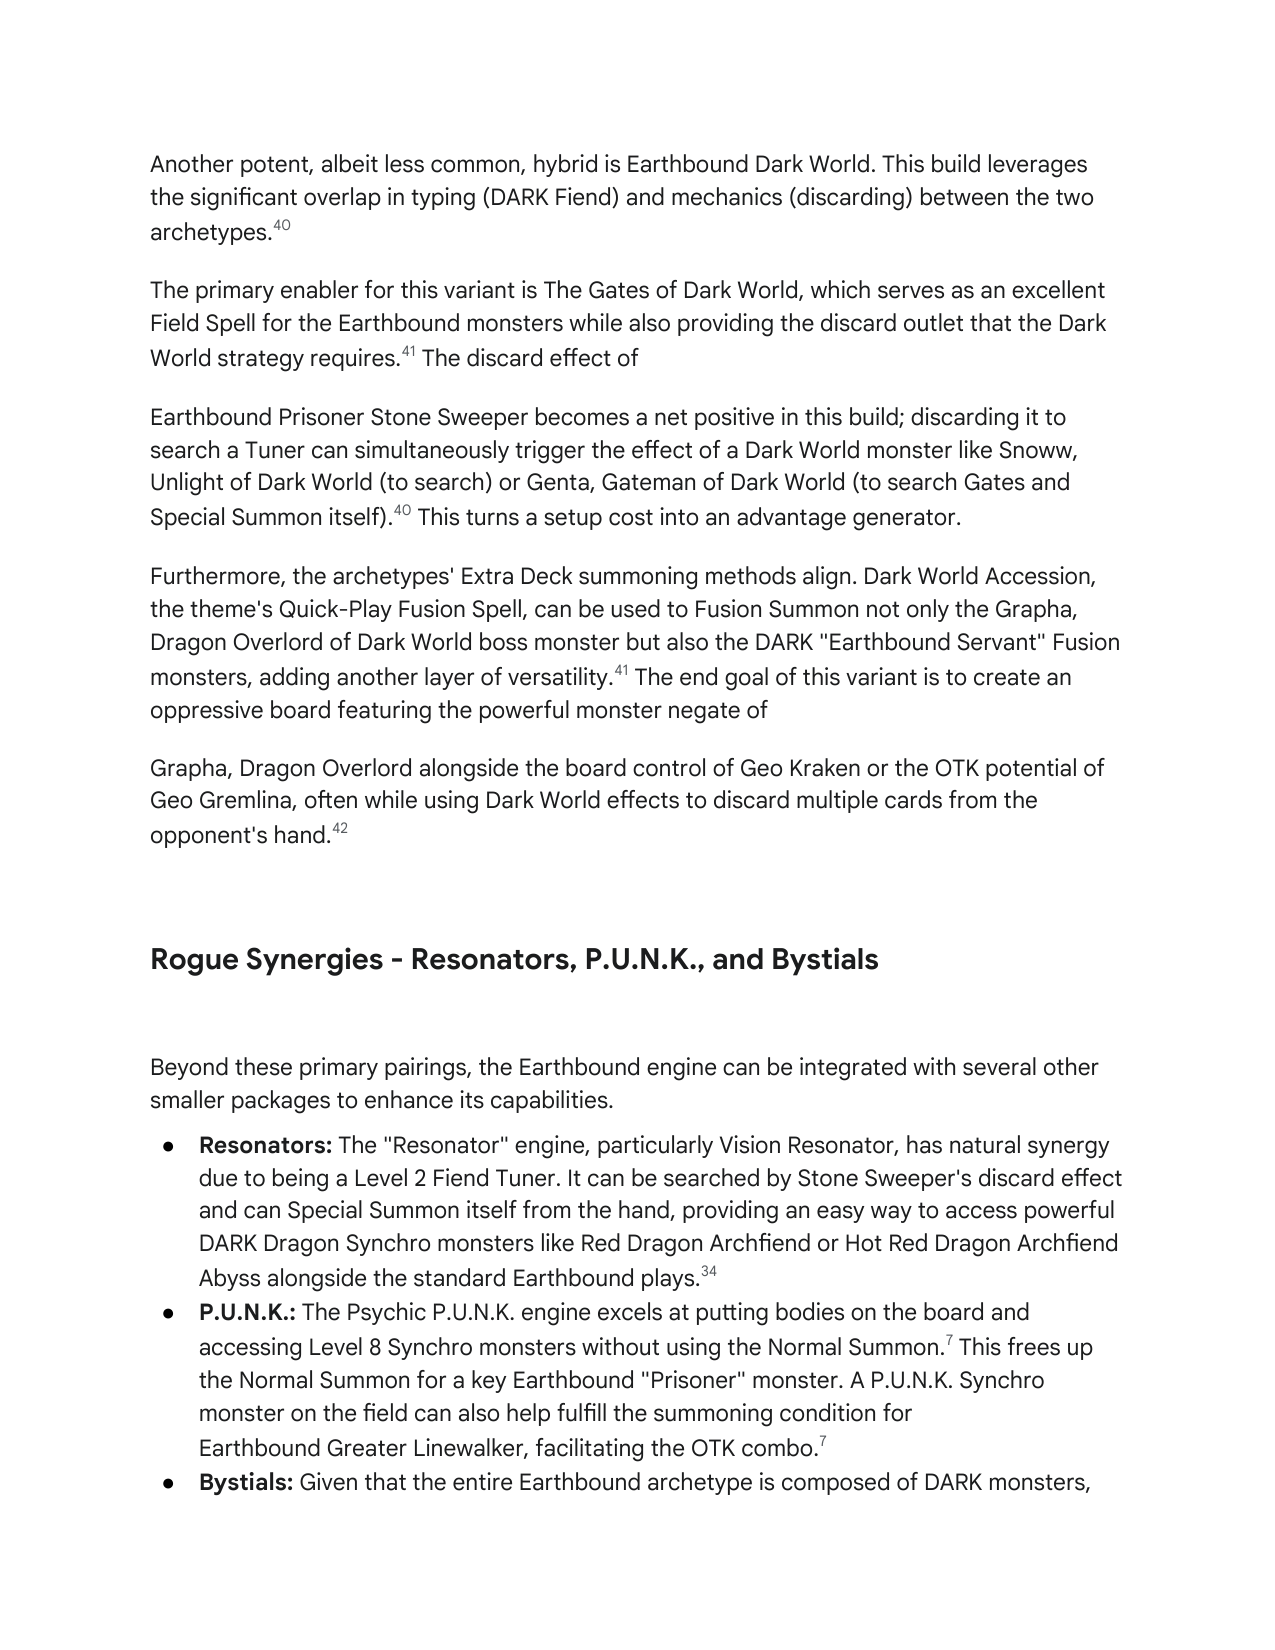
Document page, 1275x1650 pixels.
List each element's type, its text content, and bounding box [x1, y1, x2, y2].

text Furthermore, the archetypes' Extra Deck summoning methods align. Dark World Accession, the theme's Quick-Play Fusion Spell, can be used to Fusion Summon not only the Grapha, Dragon Overlord of Dark World boss monster but also the DARK "Earthbound Servant" Fusion monsters, adding another layer of versatility.41 The end goal of this variant is to create an oppressive board featuring the powerful monster negate of [150, 562, 1125, 725]
list Resonators: The "Resonator" engine, particularly Vision Resonator, has natural synergy due to being a Level 2 Fiend Tuner. It can be searched by Stone Sweeper's discard effect and can Special Summon itself from the hand, providing an easy way to access powerful DARK Dragon Synchro monsters like Red Dragon Archfiend or Hot Red Dragon Archfiend Abyss alongside the standard Earthbound plays.34 [161, 1131, 1125, 1294]
list P.U.N.K.: The Psychic P.U.N.K. engine excels at putting bodies on the board and accessing Level 8 Synchro monsters without using the Normal Summon.7 This frees up the Normal Summon for a key Earthbound "Prisoner" monster. A P.U.N.K. Synchro monster on the field can also help fulfill the summoning condition for Earthbound Greater Linewalker, facilitating the OTK combo.7 [161, 1298, 1125, 1464]
text Grapha, Dragon Overlord alongside the board control of Geo Kraken or the OTK potential of Geo Gremlina, often while using Dark World effects to discard multiple cards from the opponent's hand.42 [150, 754, 1125, 851]
text Another potent, albeit less common, hybrid is Earthbound Dark World. This build leverages the significant overlap in typing (DARK Fiend) and mechanics (discarding) between the two archetypes.40 [150, 150, 1125, 247]
text Beyond these primary pairings, the Earthbound engine can be integrated with several other smaller packages to enhance its capabilities. [150, 1053, 1125, 1114]
text Earthbound Prisoner Stone Sweeper becomes a net positive in this build; discarding it to search a Tuner can simultaneously trigger the effect of a Dark World monster like Snoww, Unlight of Dark World (to search) or Genta, Gateman of Dark World (to search Gates and Special Summon itself).40 This turns a setup cost into an advantage generator. [150, 403, 1125, 533]
subtitle Rogue Synergies - Resonators, P.U.N.K., and Bystials [150, 941, 1125, 978]
text The primary enabler for this variant is The Gates of Dark World, which serves as an excellent Field Spell for the Earthbound monsters while also providing the discard outlet that the Dark World strategy requires.41 The discard effect of [150, 277, 1125, 374]
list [161, 1468, 1125, 1497]
